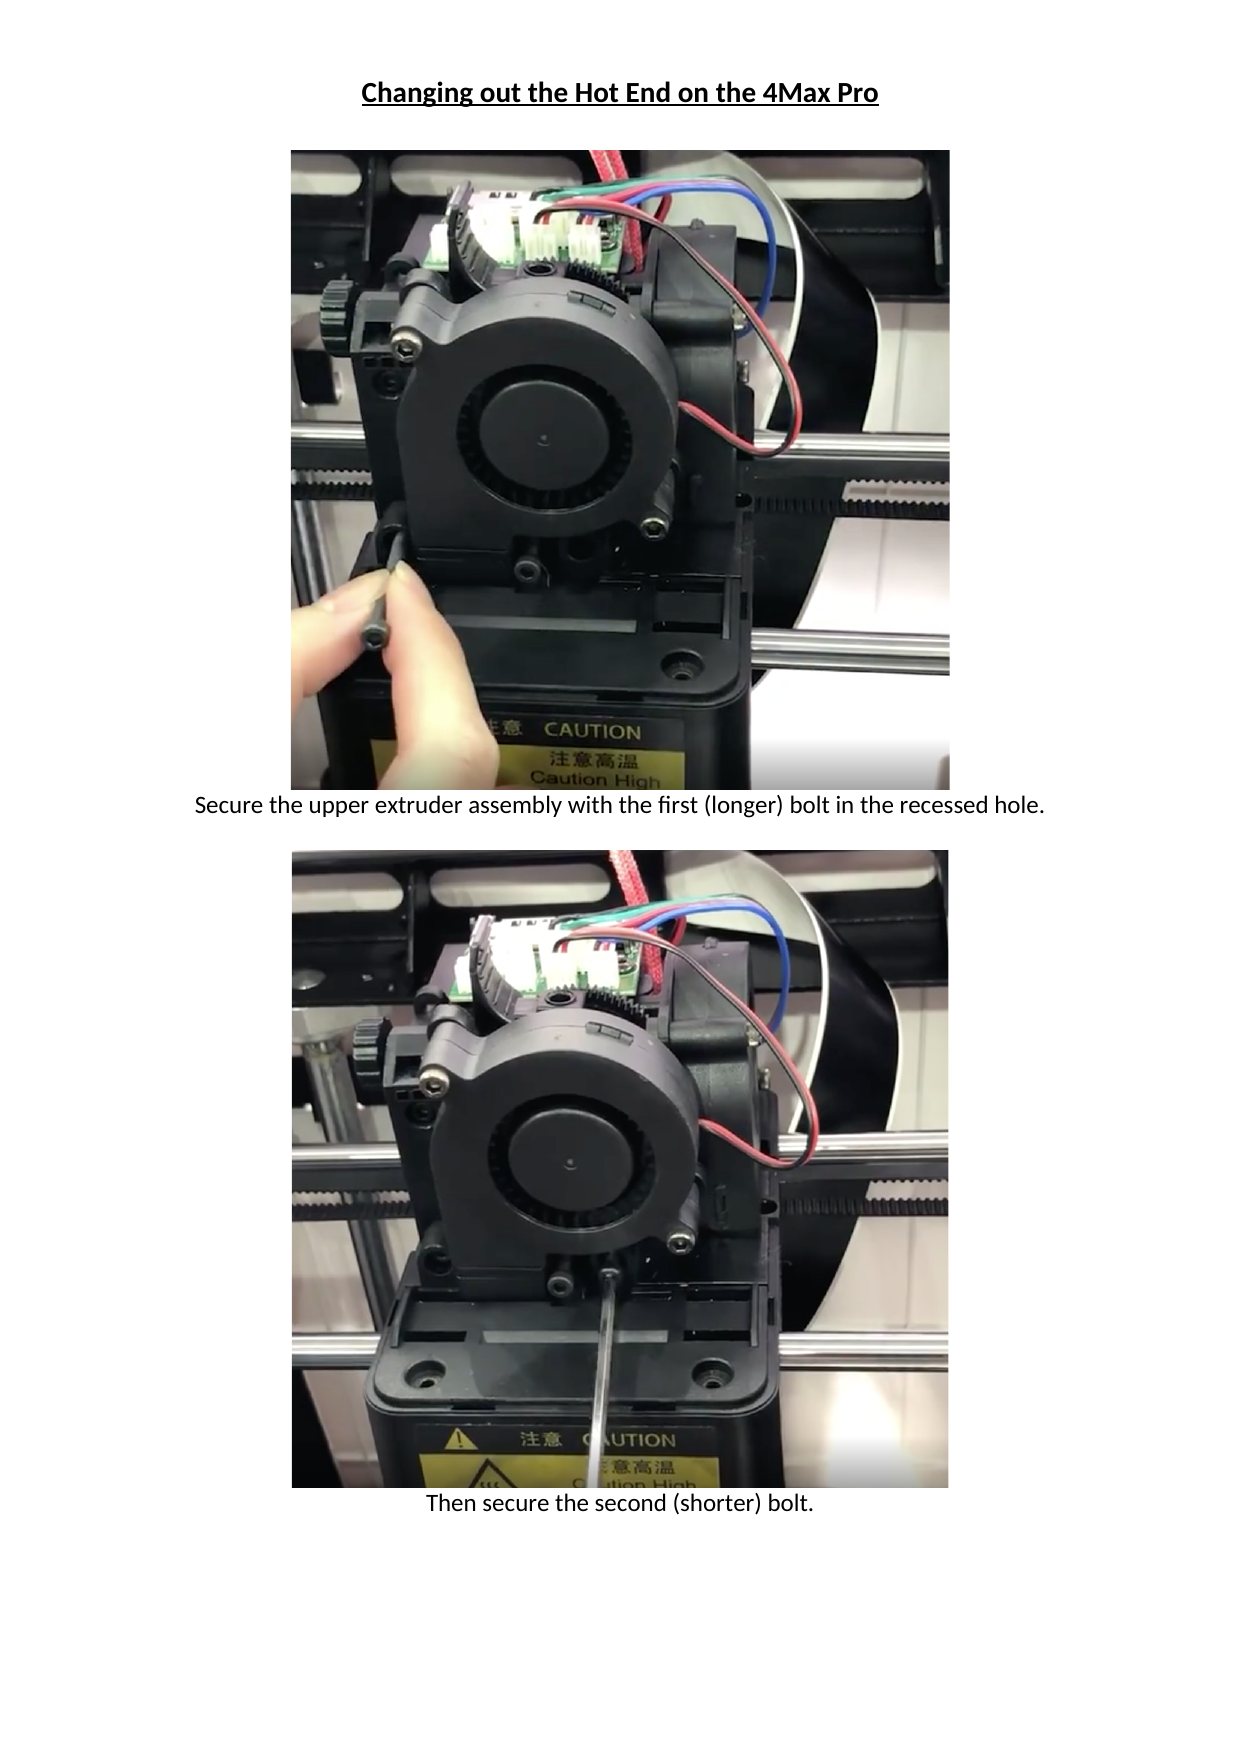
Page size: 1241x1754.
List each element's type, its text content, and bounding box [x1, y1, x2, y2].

text Then secure the second (shorter) bolt. [150, 1488, 1090, 1518]
text Secure the upper extruder assembly with the first (longer) bolt in the recessed hole. [150, 789, 1090, 820]
picture [290, 150, 950, 790]
picture [291, 850, 949, 1488]
